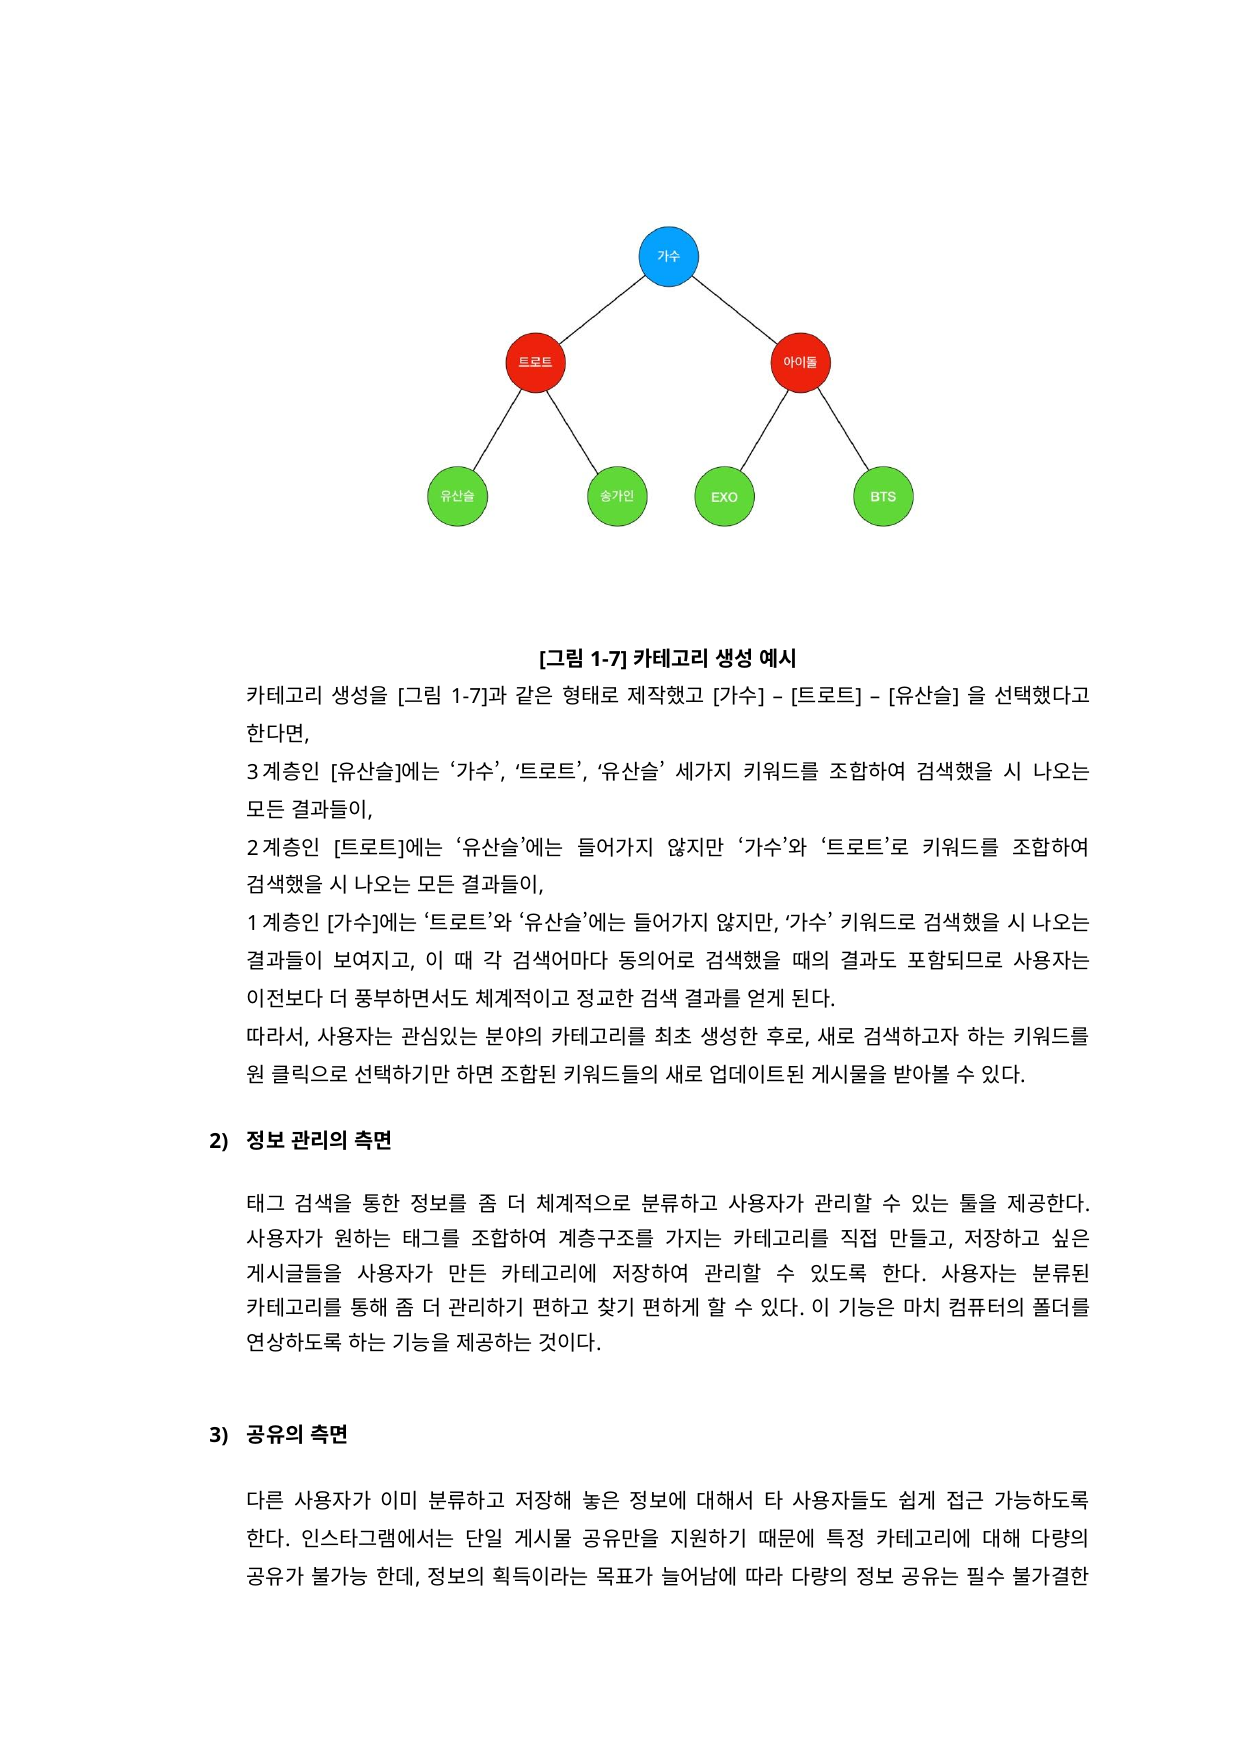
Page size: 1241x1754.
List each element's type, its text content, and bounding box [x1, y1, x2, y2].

picture [363, 177, 974, 635]
text 카테고리 생성을 [그림 1-7]과 같은 형태로 제작했고 [가수] – [트로트] – [유산슬] 을 선택했다고 한다면, [247, 680, 1090, 748]
text 1계층인 [가수]에는 ‘트로트’와 ‘유산슬’에는 들어가지 않지만, ‘가수’ 키워드로 검색했을 시 나오는 결과들이 보여지고, 이 때 각 검색어마다 동의어로 검색했을 때의 결과도 포함되므로 사용자는 이전보다 더 풍부하면서도 체계적이고 정교한 검색 결과를 얻게 된다. [247, 907, 1090, 1012]
text 태그 검색을 통한 정보를 좀 더 체계적으로 분류하고 사용자가 관리할 수 있는 툴을 제공한다. 사용자가 원하는 태그를 조합하여 계층구조를 가지는 카테고리를 직접 만들고, 저장하고 싶은 게시글들을 사용자가 만든 카테고리에 저장하여 관리할 수 있도록 한다. 사용자는 분류된 카테고리를 통해 좀 더 관리하기 편하고 찾기 편하게 할 수 있다. 이 기능은 마치 컴퓨터의 폴더를 연상하도록 하는 기능을 제공하는 것이다. [247, 1154, 1090, 1357]
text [246, 1448, 1090, 1590]
text 3계층인 [유산슬]에는 ‘가수’, ‘트로트’, ‘유산슬’ 세가지 키워드를 조합하여 검색했을 시 나오는 모든 결과들이, [247, 755, 1090, 823]
text [그림 1-7] 카테고리 생성 예시 [247, 642, 1090, 672]
text 2계층인 [트로트]에는 ‘유산슬’에는 들어가지 않지만 ‘가수’와 ‘트로트’로 키워드를 조합하여 검색했을 시 나오는 모든 결과들이, [247, 831, 1090, 899]
text 따라서, 사용자는 관심있는 분야의 카테고리를 최초 생성한 후로, 새로 검색하고자 하는 키워드를 원 클릭으로 선택하기만 하면 조합된 키워드들의 새로 업데이트된 게시물을 받아볼 수 있다. [247, 1020, 1090, 1088]
list 정보 관리의 측면 [209, 1124, 1090, 1154]
list 공유의 측면 [209, 1418, 1090, 1448]
